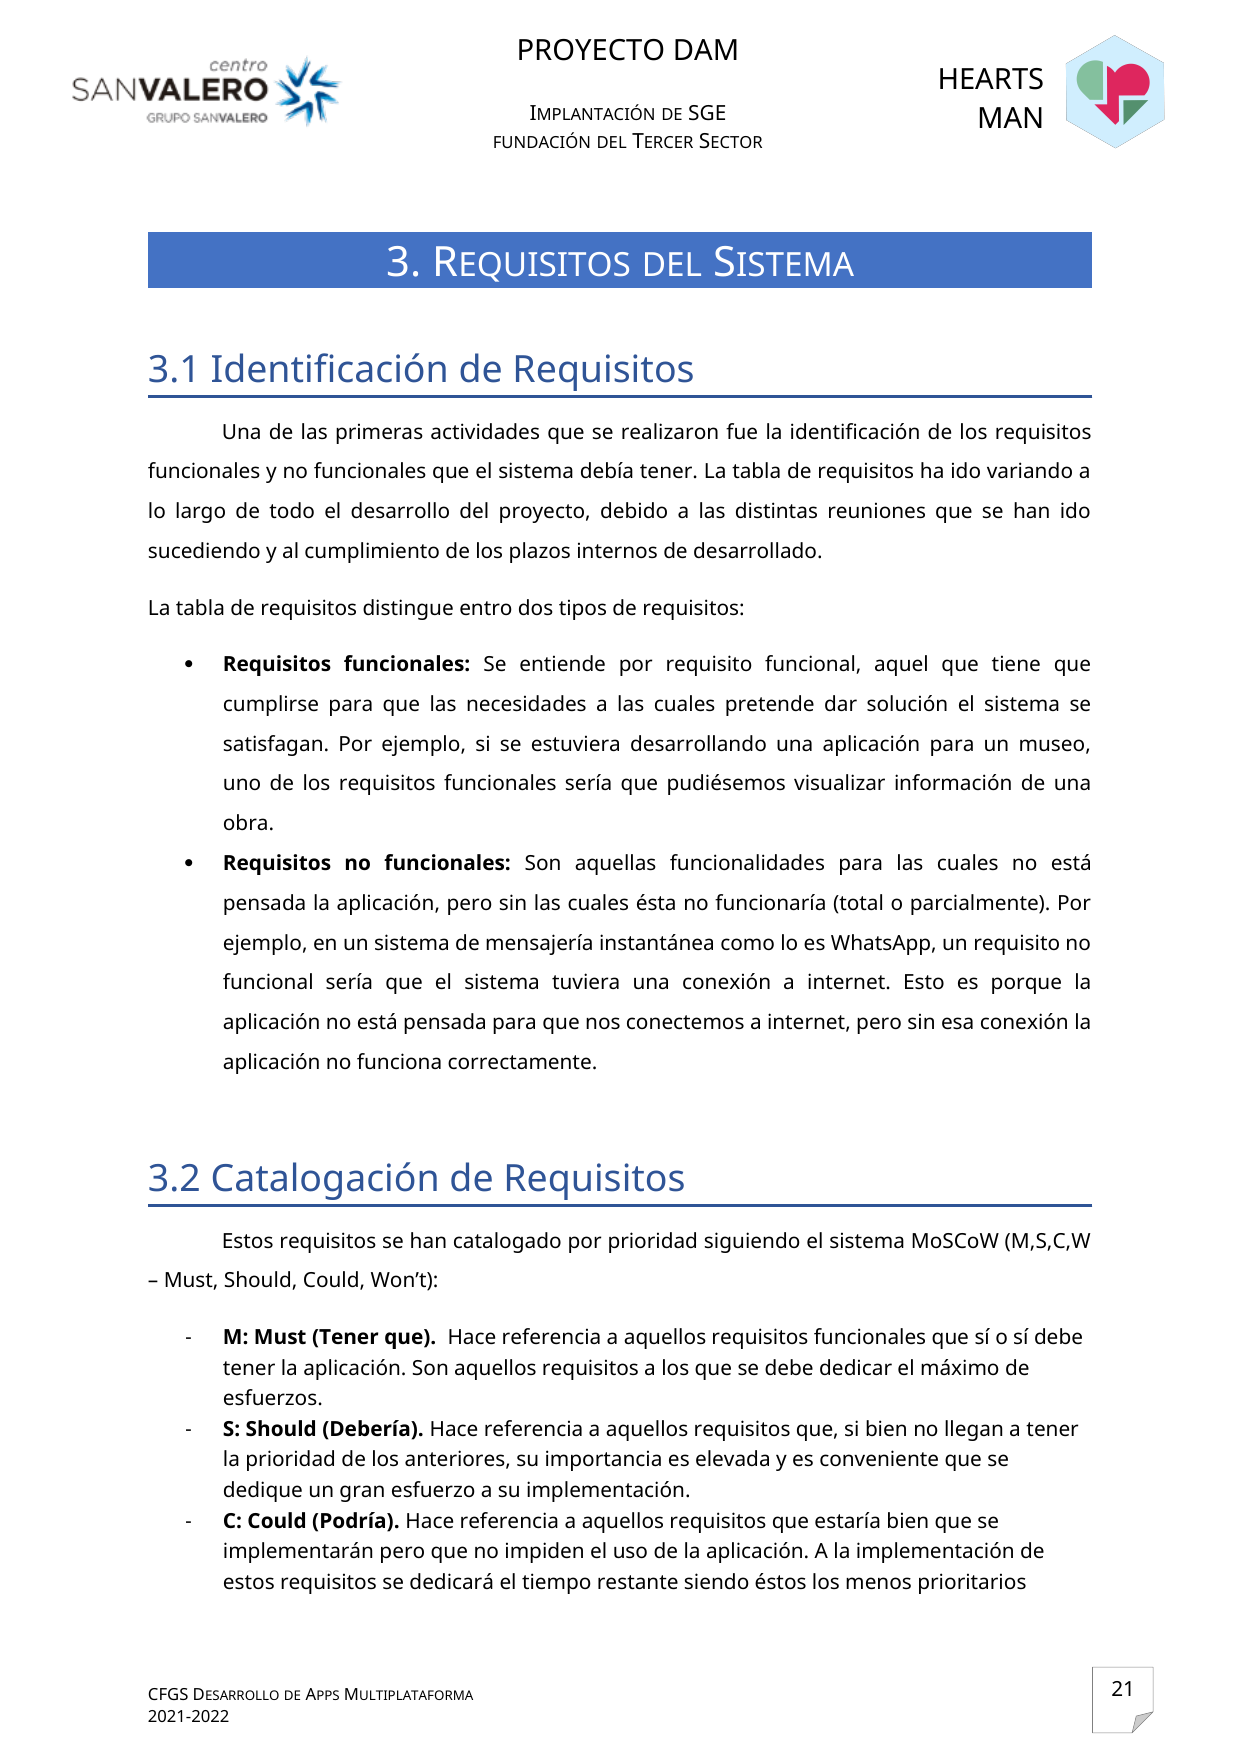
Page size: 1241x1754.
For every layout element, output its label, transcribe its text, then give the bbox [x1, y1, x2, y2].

subtitle 3. Requisitos del Sistema [148, 232, 1092, 288]
list Requisitos no funcionales: Son aquellas funcionalidades para las cuales no está pensada la aplicación, pero sin las cuales ésta no funcionaría (total o parcialmente). Por ejemplo, en un sistema de mensajería instantánea como lo es WhatsApp, un requisito no funcional sería que el sistema tuviera una conexión a internet. Esto es porque la aplicación no está pensada para que nos conectemos a internet, pero sin esa conexión la aplicación no funciona correctamente. [185, 848, 1092, 1076]
text La tabla de requisitos distingue entro dos tipos de requisitos: [148, 593, 1092, 621]
picture [70, 53, 347, 131]
subtitle 3.1 Identificación de Requisitos [148, 342, 1092, 395]
list M: Must (Tener que). Hace referencia a aquellos requisitos funcionales que sí o sí debe tener la aplicación. Son aquellos requisitos a los que se debe dedicar el máximo de esfuerzos. [185, 1322, 1092, 1412]
subtitle 3.2 Catalogación de Requisitos [148, 1151, 1092, 1204]
text Una de las primeras actividades que se realizaron fue la identificación de los requisitos funcionales y no funcionales que el sistema debía tener. La tabla de requisitos ha ido variando a lo largo de todo el desarrollo del proyecto, debido a las distintas reuniones que se han ido sucediendo y al cumplimiento de los plazos internos de desarrollado. [148, 417, 1092, 565]
list S: Should (Debería). Hace referencia a aquellos requisitos que, si bien no llegan a tener la prioridad de los anteriores, su importancia es elevada y es conveniente que se dedique un gran esfuerzo a su implementación. [185, 1414, 1092, 1504]
picture [1062, 32, 1177, 151]
list Requisitos funcionales: Se entiende por requisito funcional, aquel que tiene que cumplirse para que las necesidades a las cuales pretende dar solución el sistema se satisfagan. Por ejemplo, si se estuviera desarrollando una aplicación para un museo, uno de los requisitos funcionales sería que pudiésemos visualizar información de una obra. [185, 649, 1092, 837]
list C: Could (Podría). Hace referencia a aquellos requisitos que estaría bien que se implementarán pero que no impiden el uso de la aplicación. A la implementación de estos requisitos se dedicará el tiempo restante siendo éstos los menos prioritarios [185, 1506, 1092, 1596]
text Estos requisitos se han catalogado por prioridad siguiendo el sistema MoSCoW (M,S,C,W – Must, Should, Could, Won’t): [148, 1226, 1092, 1294]
